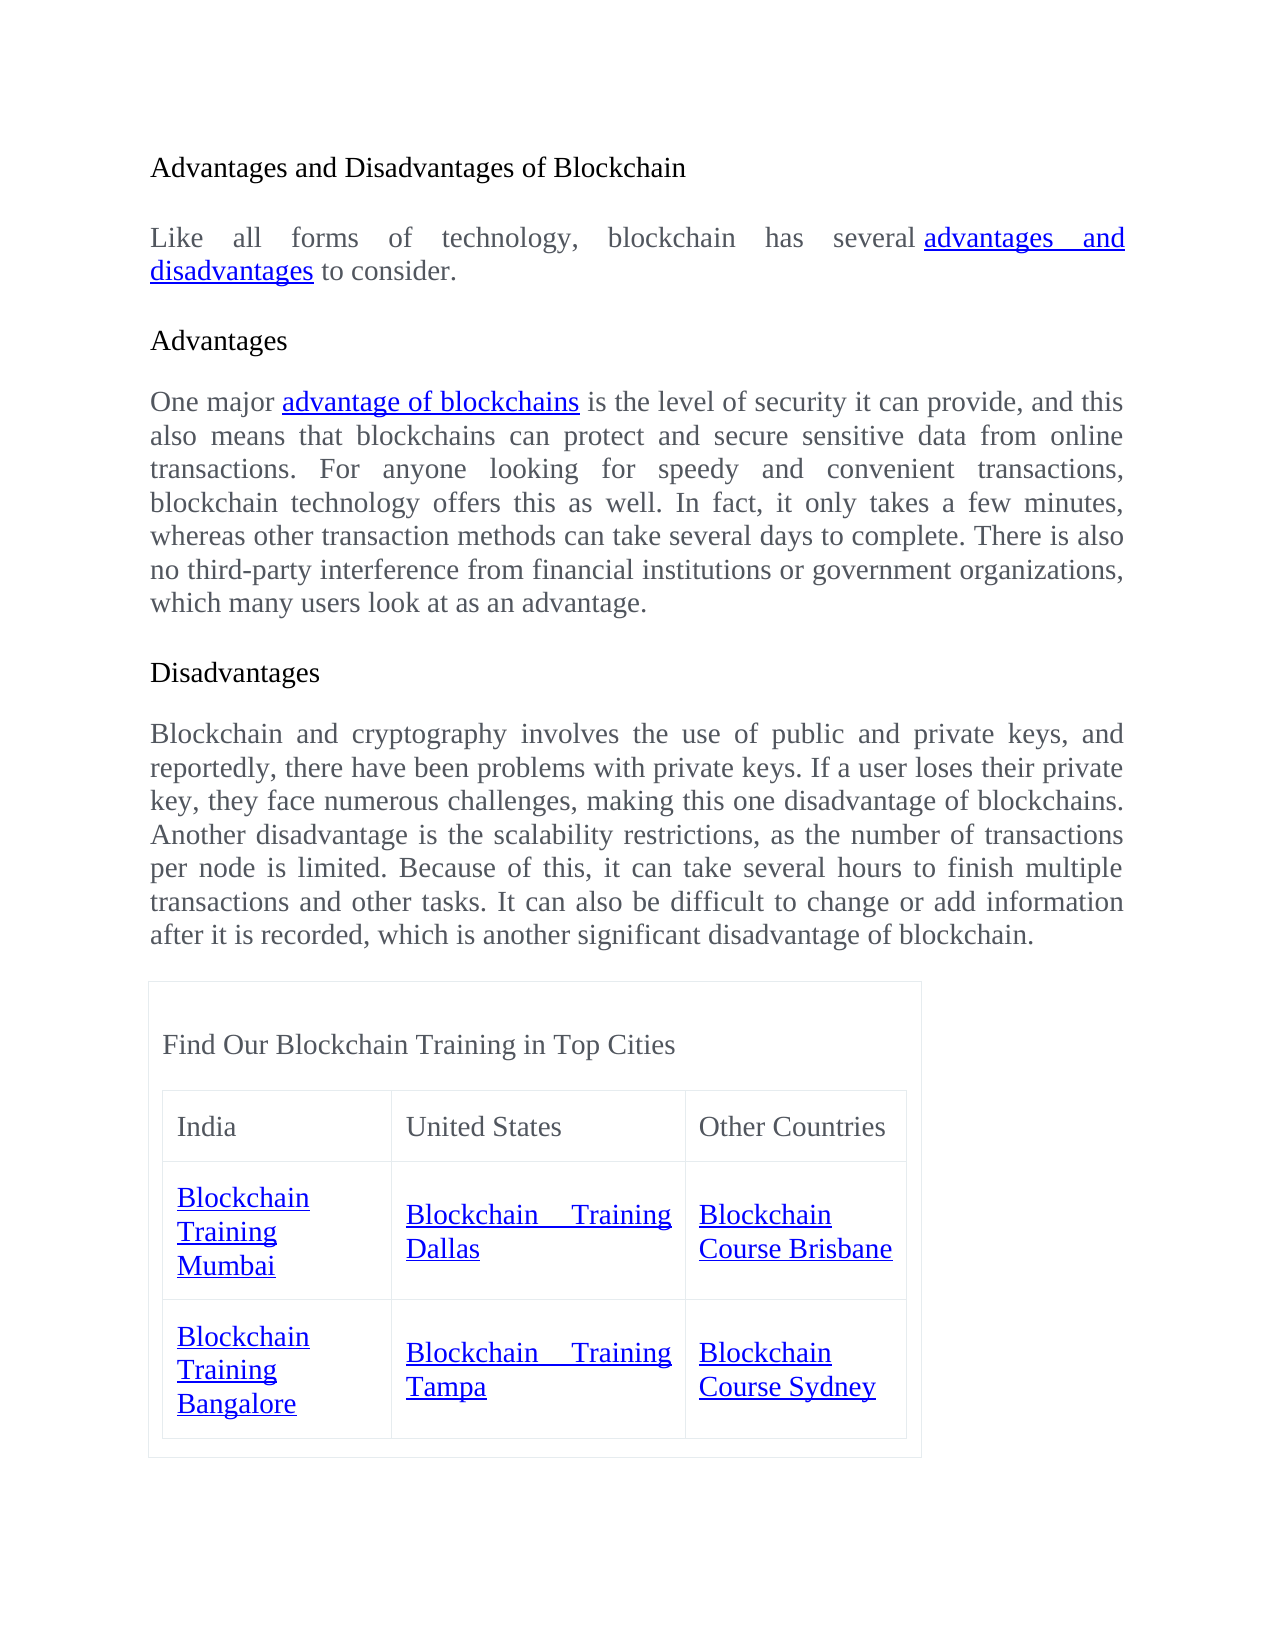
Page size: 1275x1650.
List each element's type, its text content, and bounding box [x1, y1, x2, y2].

text Like all forms of technology, blockchain has several advantages and disadvantages to consider. [150, 220, 1125, 287]
text Disadvantages [150, 655, 1125, 689]
text One major advantage of blockchains is the level of security it can provide, and this also means that blockchains can protect and secure sensitive data from online transactions. For anyone looking for speedy and convenient transactions, blockchain technology offers this as well. In fact, it only takes a few minutes, whereas other transaction methods can take several days to complete. There is also no third-party interference from financial institutions or government organizations, which many users look at as an advantage. [150, 384, 1125, 619]
text Advantages and Disadvantages of Blockchain [150, 150, 1125, 183]
table_header Find Our Blockchain Training in Top Cities [149, 982, 921, 1457]
text Blockchain and cryptography involves the use of public and private keys, and reportedly, there have been problems with private keys. If a user loses their private key, they face numerous challenges, making this one disadvantage of blockchains. Another disadvantage is the scalability restrictions, as the number of transactions per node is limited. Because of this, it can take several hours to finish multiple transactions and other tasks. It can also be difficult to change or add information after it is recorded, which is another significant disadvantage of blockchain. [150, 716, 1125, 951]
text Advantages [150, 323, 1125, 357]
